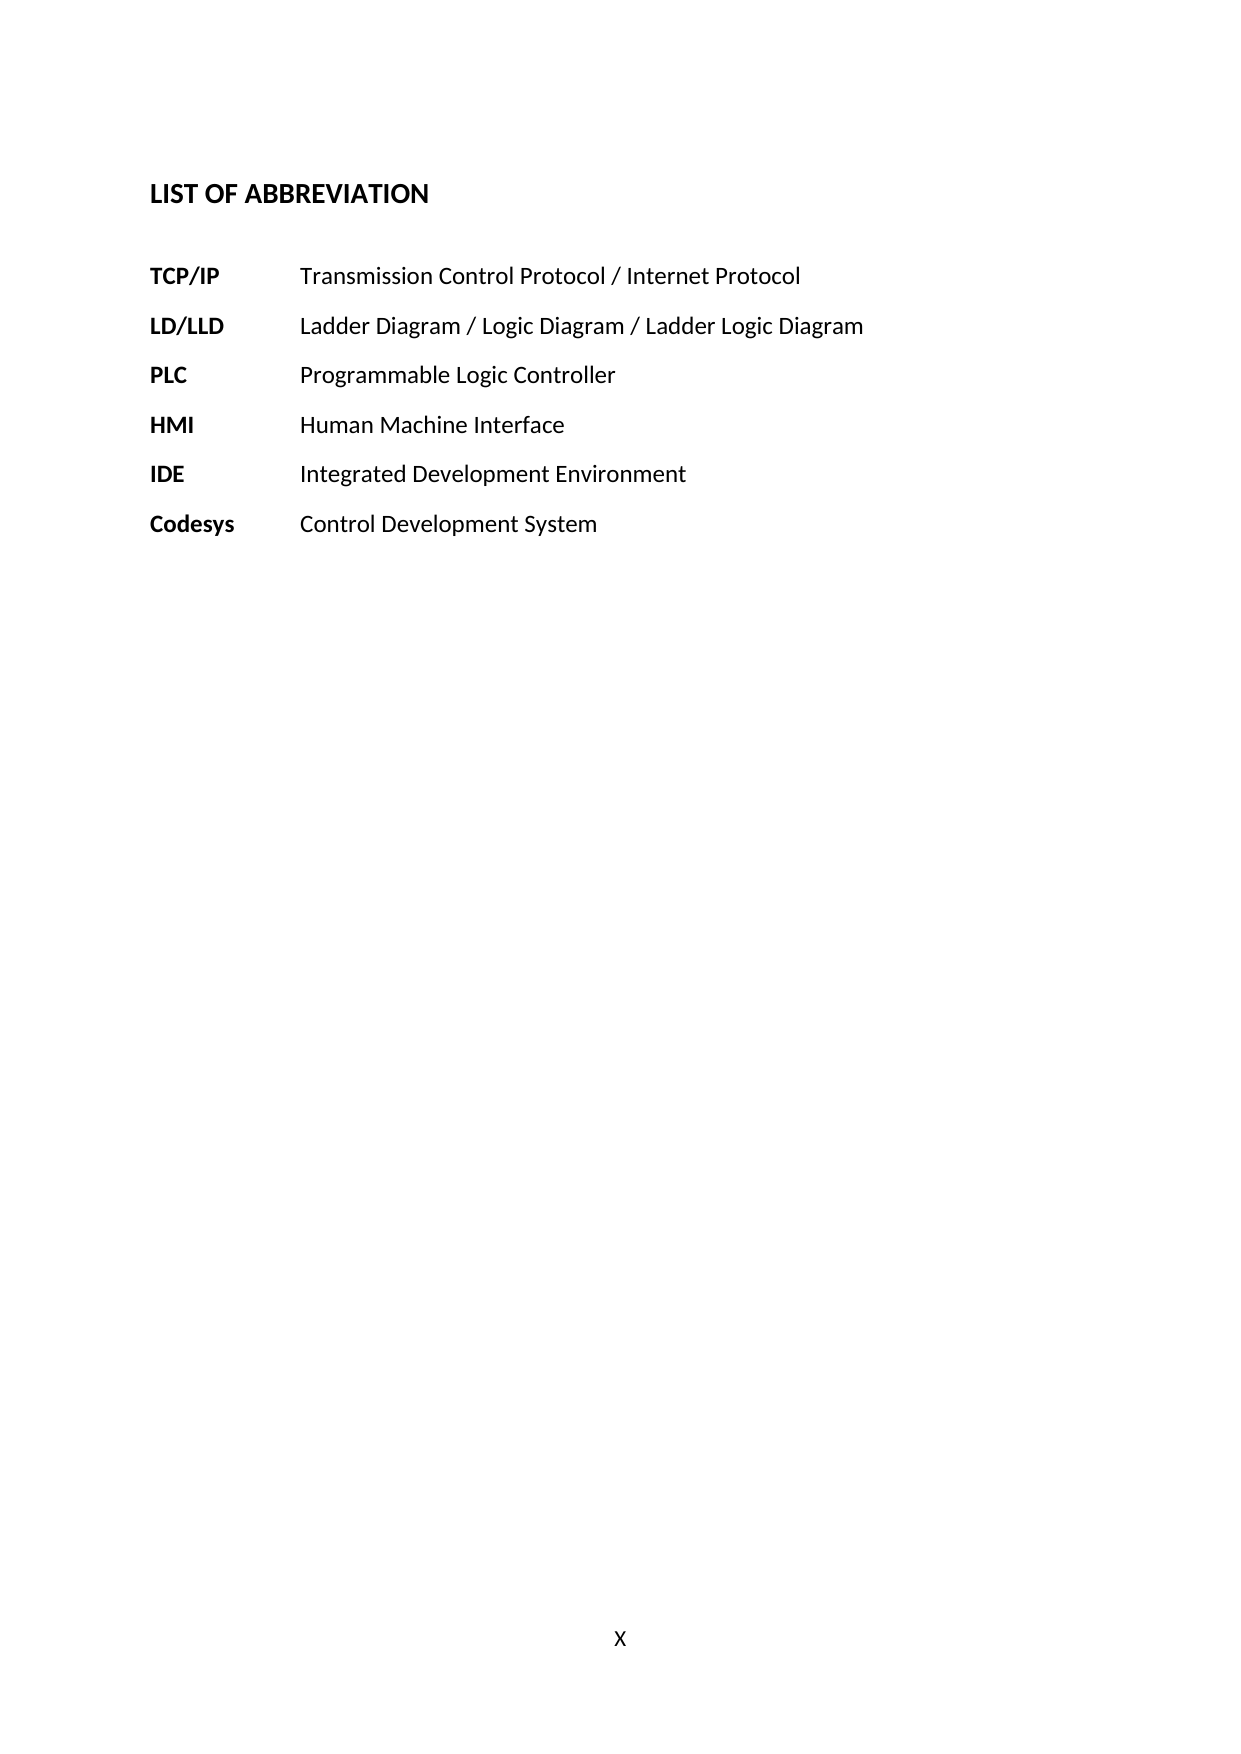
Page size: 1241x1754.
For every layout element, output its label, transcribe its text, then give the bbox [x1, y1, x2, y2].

text IDE Integrated Development Environment [150, 459, 1090, 489]
subtitle LIST OF ABBREVIATION [150, 175, 1090, 211]
text LD/LLD Ladder Diagram / Logic Diagram / Ladder Logic Diagram [150, 310, 1090, 340]
text TCP/IP Transmission Control Protocol / Internet Protocol [150, 260, 1090, 291]
text HMI Human Machine Interface [150, 409, 1090, 439]
text Codesys Control Development System [150, 508, 1090, 539]
text PLC Programmable Logic Controller [150, 359, 1090, 390]
